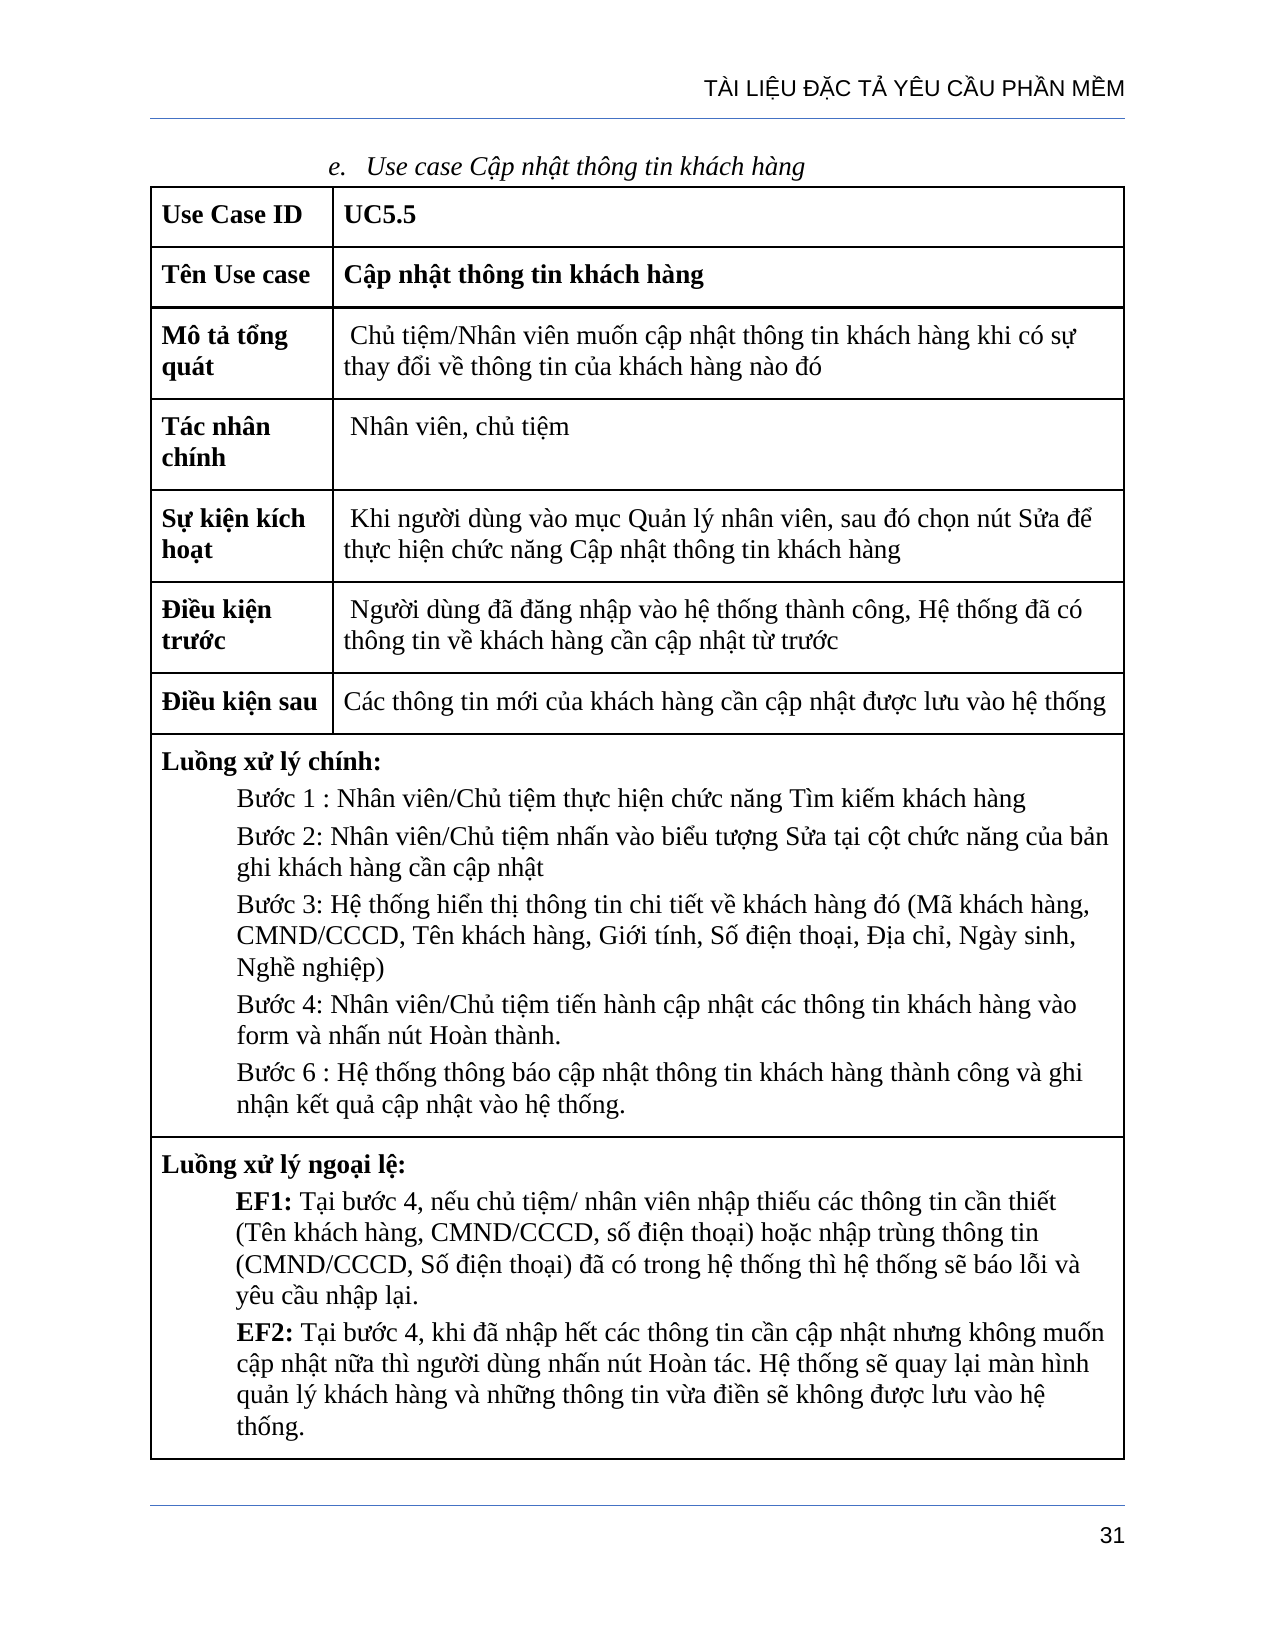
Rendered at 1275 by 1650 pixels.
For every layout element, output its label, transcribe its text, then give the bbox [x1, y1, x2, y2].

table_cell Điều kiện trước [152, 583, 332, 672]
table_cell Luồng xử lý chính: Bước 1 : Nhân viên/Chủ tiệm thực hiện chức năng Tìm kiếm khách hàng Bước 2: Nhân viên/Chủ tiệm nhấn vào biểu tượng Sửa tại cột chức năng của bản ghi khách hàng cần cập nhật Bước 3: Hệ thống hiển thị thông tin chi tiết về khách hàng đó (Mã khách hàng, CMND/CCCD, Tên khách hàng, Giới tính, Số điện thoại, Địa chỉ, Ngày sinh, Nghề nghiệp) Bước 4: Nhân viên/Chủ tiệm tiến hành cập nhật các thông tin khách hàng vào form và nhấn nút Hoàn thành. Bước 6 : Hệ thống thông báo cập nhật thông tin khách hàng thành công và ghi nhận kết quả cập nhật vào hệ thống. [152, 735, 1123, 1136]
table_cell Tác nhân chính [152, 400, 332, 489]
table_cell Luồng xử lý ngoại lệ: EF1: Tại bước 4, nếu chủ tiệm/ nhân viên nhập thiếu các thông tin cần thiết (Tên khách hàng, CMND/CCCD, số điện thoại) hoặc nhập trùng thông tin (CMND/CCCD, Số điện thoại) đã có trong hệ thống thì hệ thống sẽ báo lỗi và yêu cầu nhập lại. EF2: Tại bước 4, khi đã nhập hết các thông tin cần cập nhật nhưng không muốn cập nhật nữa thì người dùng nhấn nút Hoàn tác. Hệ thống sẽ quay lại màn hình quản lý khách hàng và những thông tin vừa điền sẽ không được lưu vào hệ thống. [152, 1138, 1123, 1457]
list Use case Cập nhật thông tin khách hàng [328, 150, 1125, 181]
table_header Use Case ID [152, 188, 332, 246]
table_cell Nhân viên, chủ tiệm [334, 400, 1123, 489]
table_cell Cập nhật thông tin khách hàng [334, 248, 1123, 306]
table_cell Điều kiện sau [152, 674, 332, 732]
table_cell Các thông tin mới của khách hàng cần cập nhật được lưu vào hệ thống [334, 674, 1123, 732]
table_cell Chủ tiệm/Nhân viên muốn cập nhật thông tin khách hàng khi có sự thay đổi về thông tin của khách hàng nào đó [334, 309, 1123, 398]
table_cell Người dùng đã đăng nhập vào hệ thống thành công, Hệ thống đã có thông tin về khách hàng cần cập nhật từ trước [334, 583, 1123, 672]
table_cell Mô tả tổng quát [152, 309, 332, 398]
table_cell Sự kiện kích hoạt [152, 491, 332, 581]
table_cell Tên Use case [152, 248, 332, 306]
table_cell Khi người dùng vào mục Quản lý nhân viên, sau đó chọn nút Sửa để thực hiện chức năng Cập nhật thông tin khách hàng [334, 491, 1123, 581]
table_header UC5.5 [334, 188, 1123, 246]
